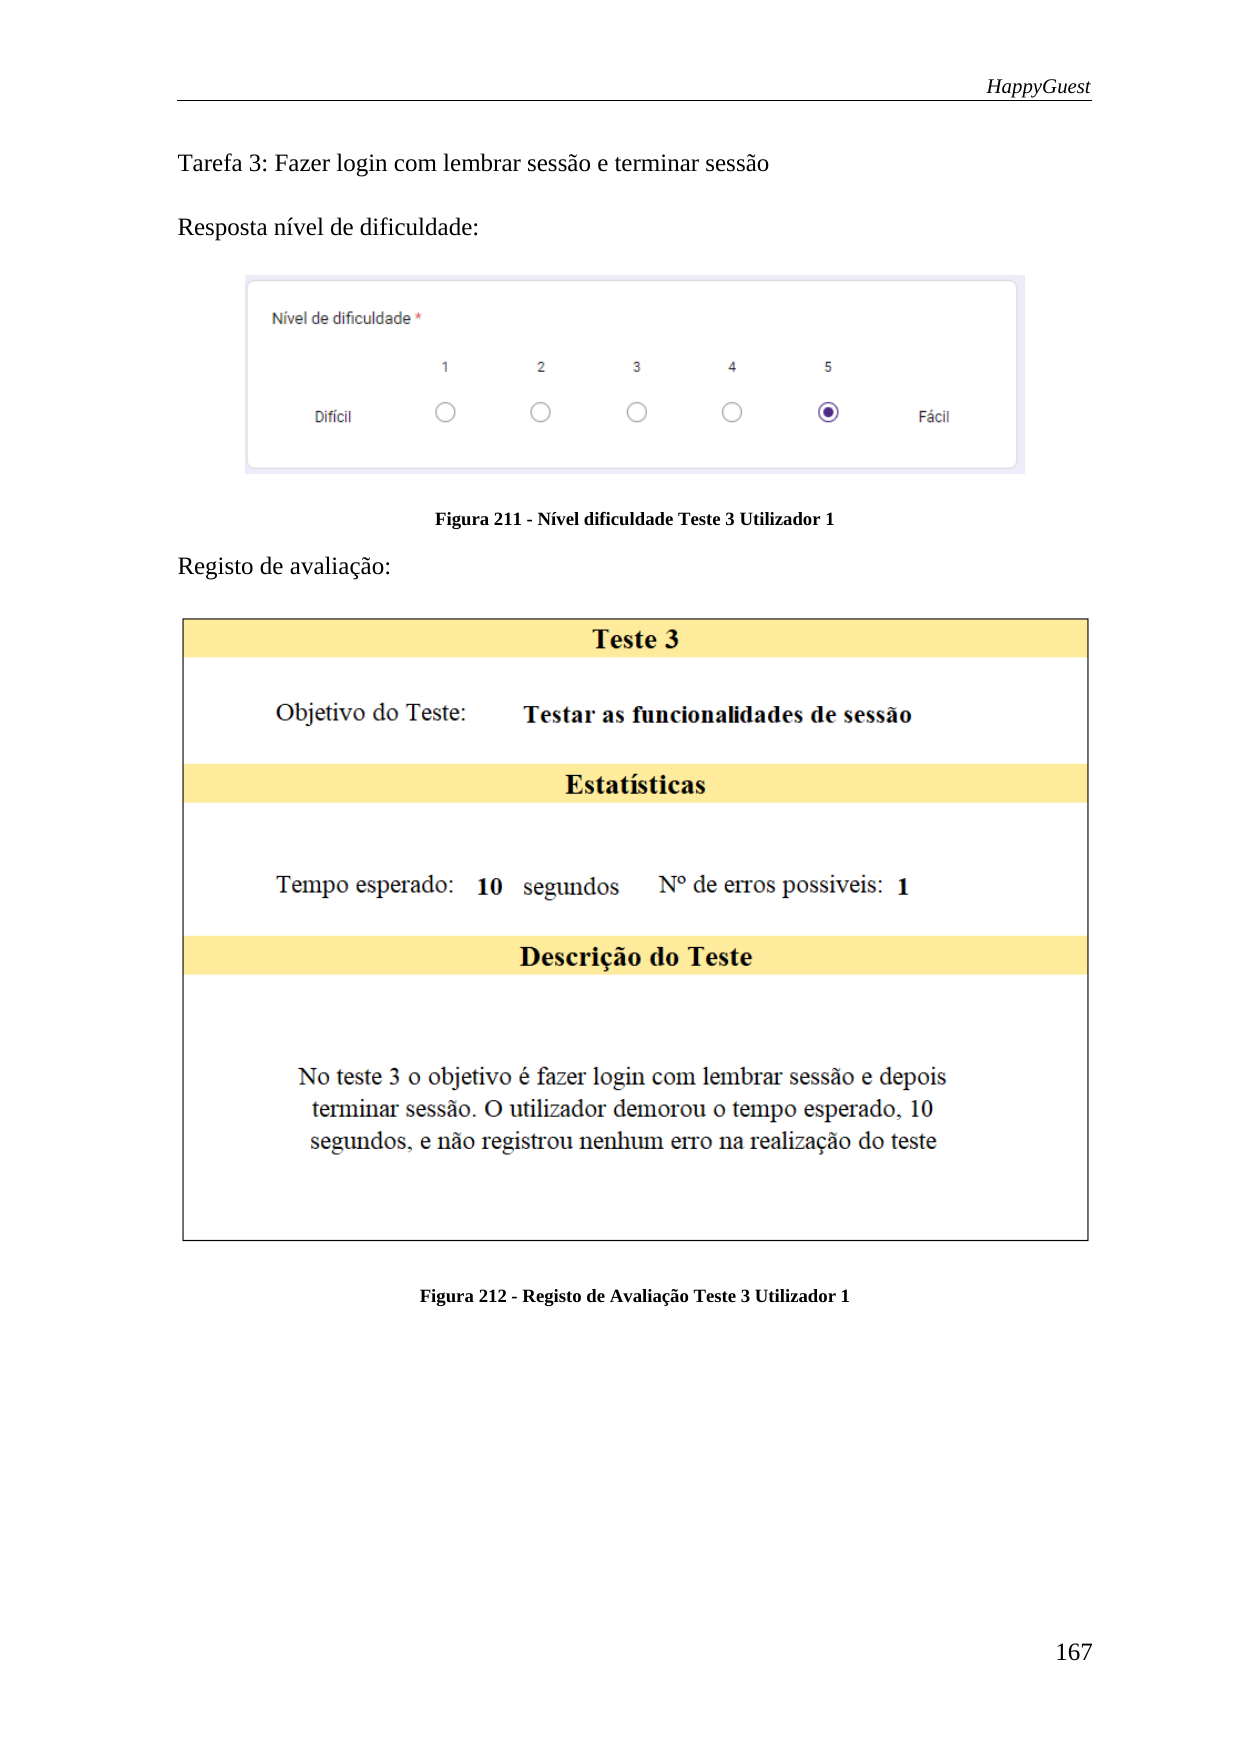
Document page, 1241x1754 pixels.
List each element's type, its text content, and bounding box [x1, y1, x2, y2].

picture [177, 614, 1093, 1250]
text Figura 211 - Nível dificuldade Teste 3 Utilizador 1 [177, 508, 1092, 530]
text Figura 212 - Registo de Avaliação Teste 3 Utilizador 1 [177, 1285, 1092, 1306]
text Registo de avaliação: [177, 551, 1092, 579]
text Resposta nível de dificuldade: [177, 212, 1092, 240]
text Tarefa 3: Fazer login com lembrar sessão e terminar sessão [177, 148, 1092, 176]
picture [244, 275, 1025, 474]
